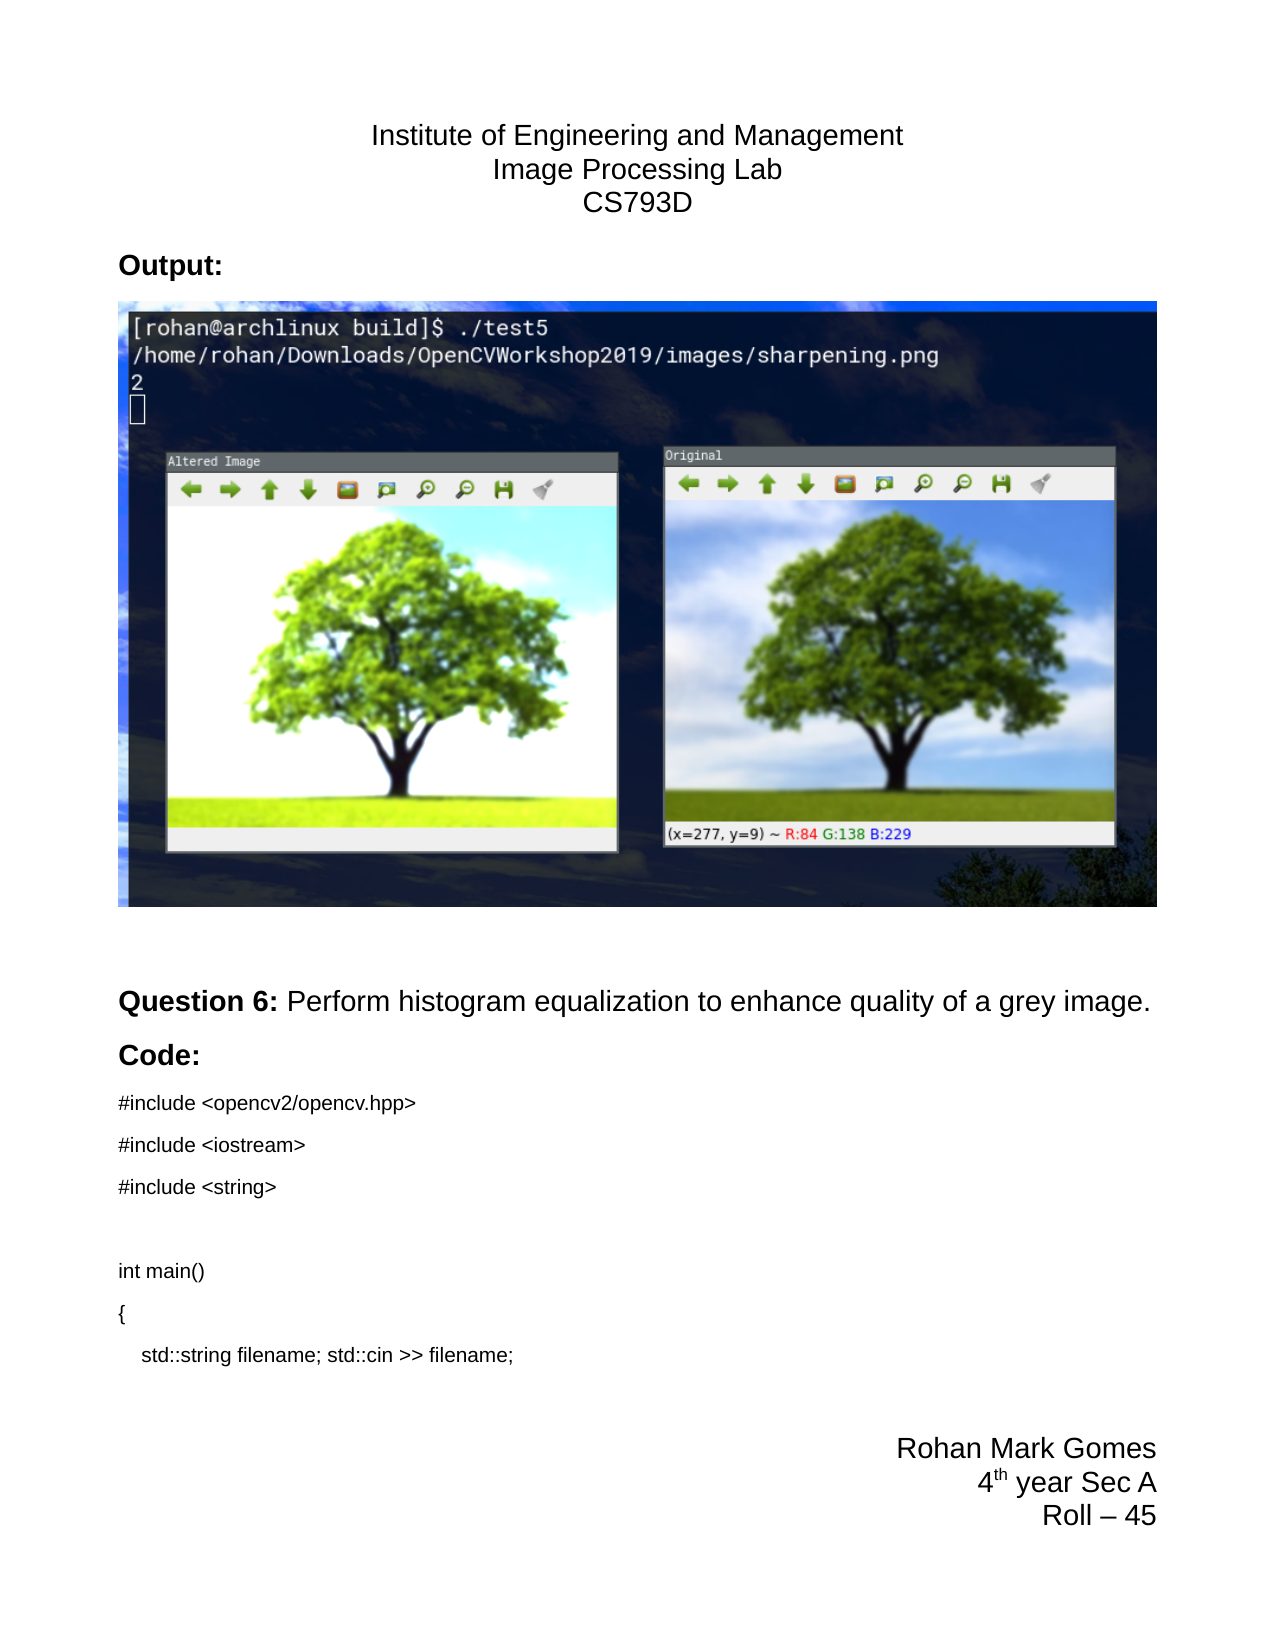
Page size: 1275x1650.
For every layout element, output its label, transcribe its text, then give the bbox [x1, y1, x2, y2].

text #include <opencv2/opencv.hpp> [118, 1091, 1157, 1114]
text std::string filename; std::cin >> filename; [118, 1343, 1157, 1367]
picture [118, 301, 1157, 907]
text Output: [118, 248, 1157, 282]
text #include <iostream> [118, 1133, 1157, 1157]
text Code: [118, 1037, 1157, 1071]
text Question 6: Perform histogram equalization to enhance quality of a grey image. [118, 984, 1157, 1018]
text #include <string> [118, 1175, 1157, 1199]
text int main() [118, 1259, 1157, 1283]
text { [118, 1301, 1157, 1325]
